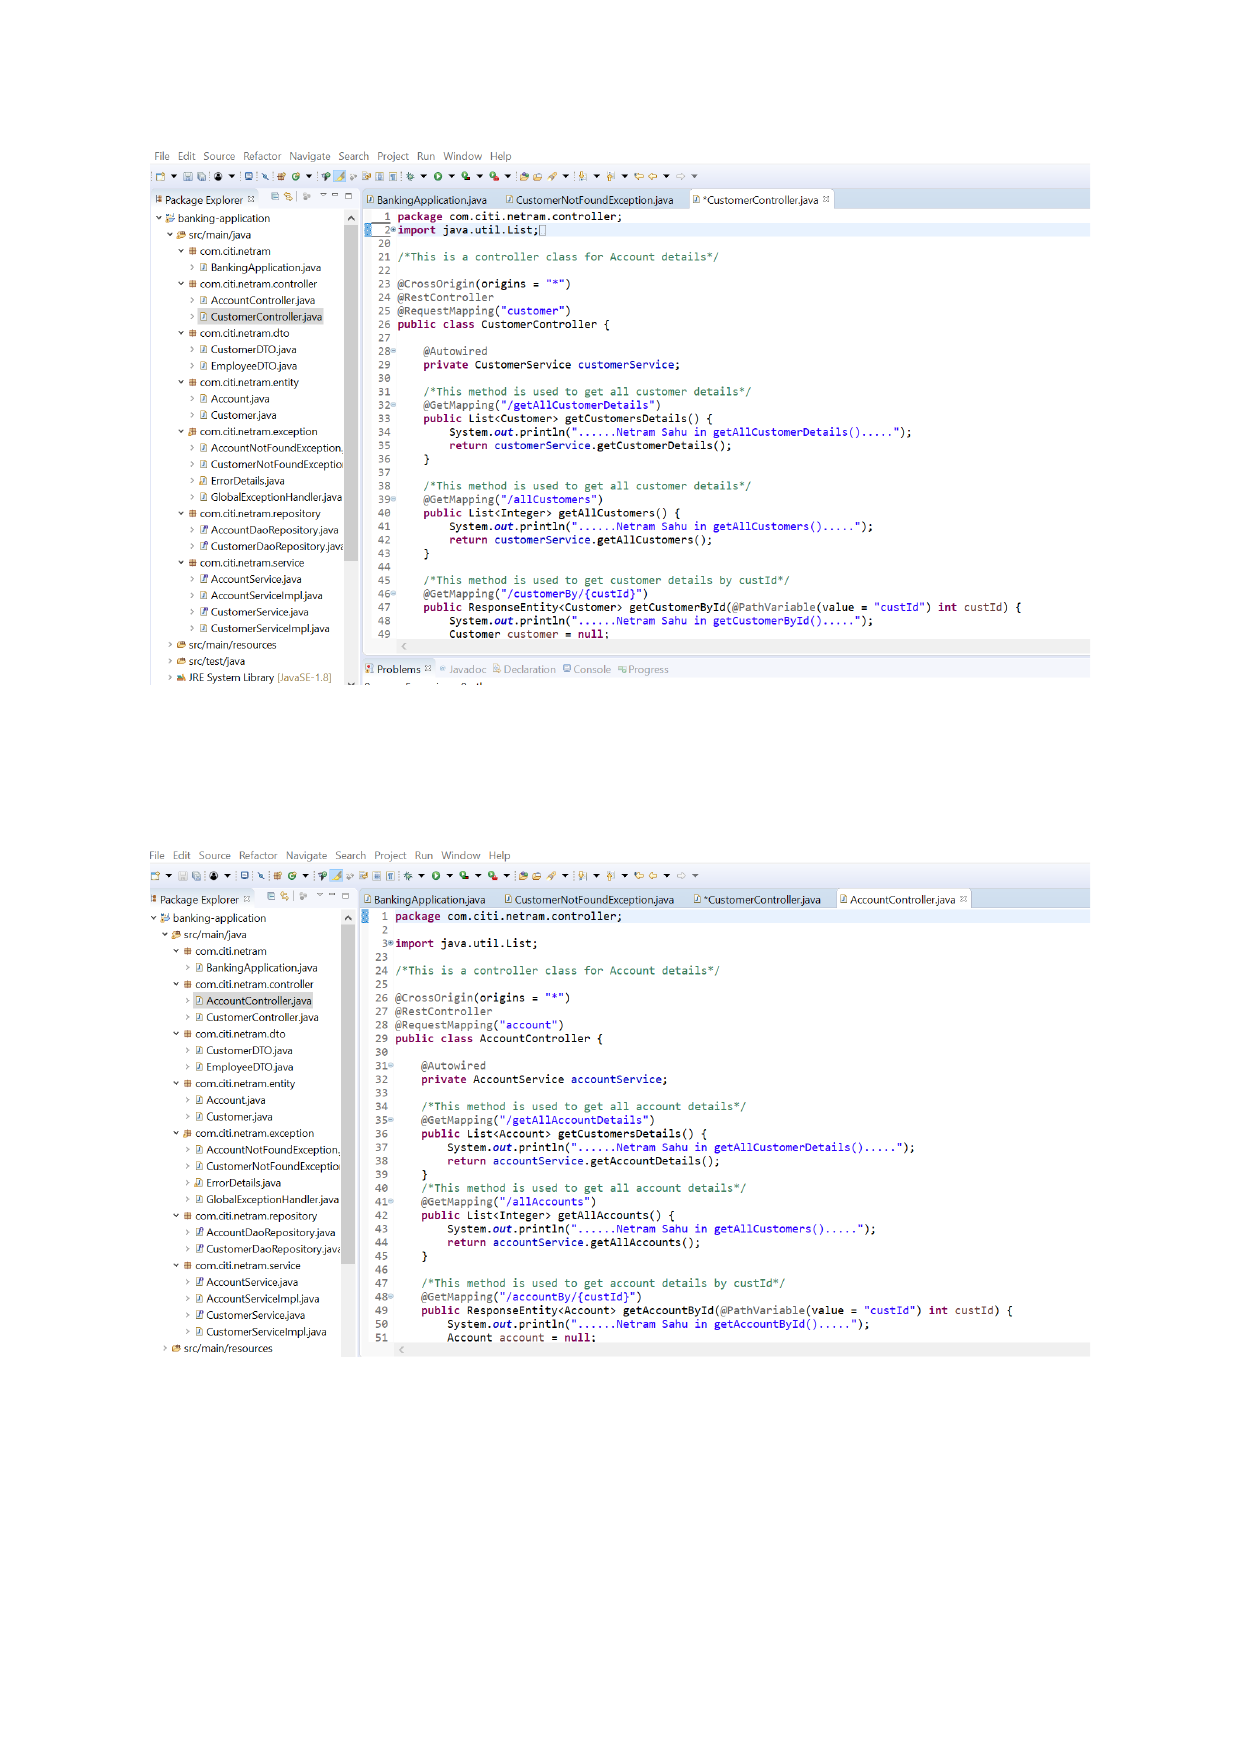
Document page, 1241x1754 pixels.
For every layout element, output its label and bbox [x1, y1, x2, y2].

picture [150, 150, 1091, 685]
picture [150, 844, 1091, 1357]
